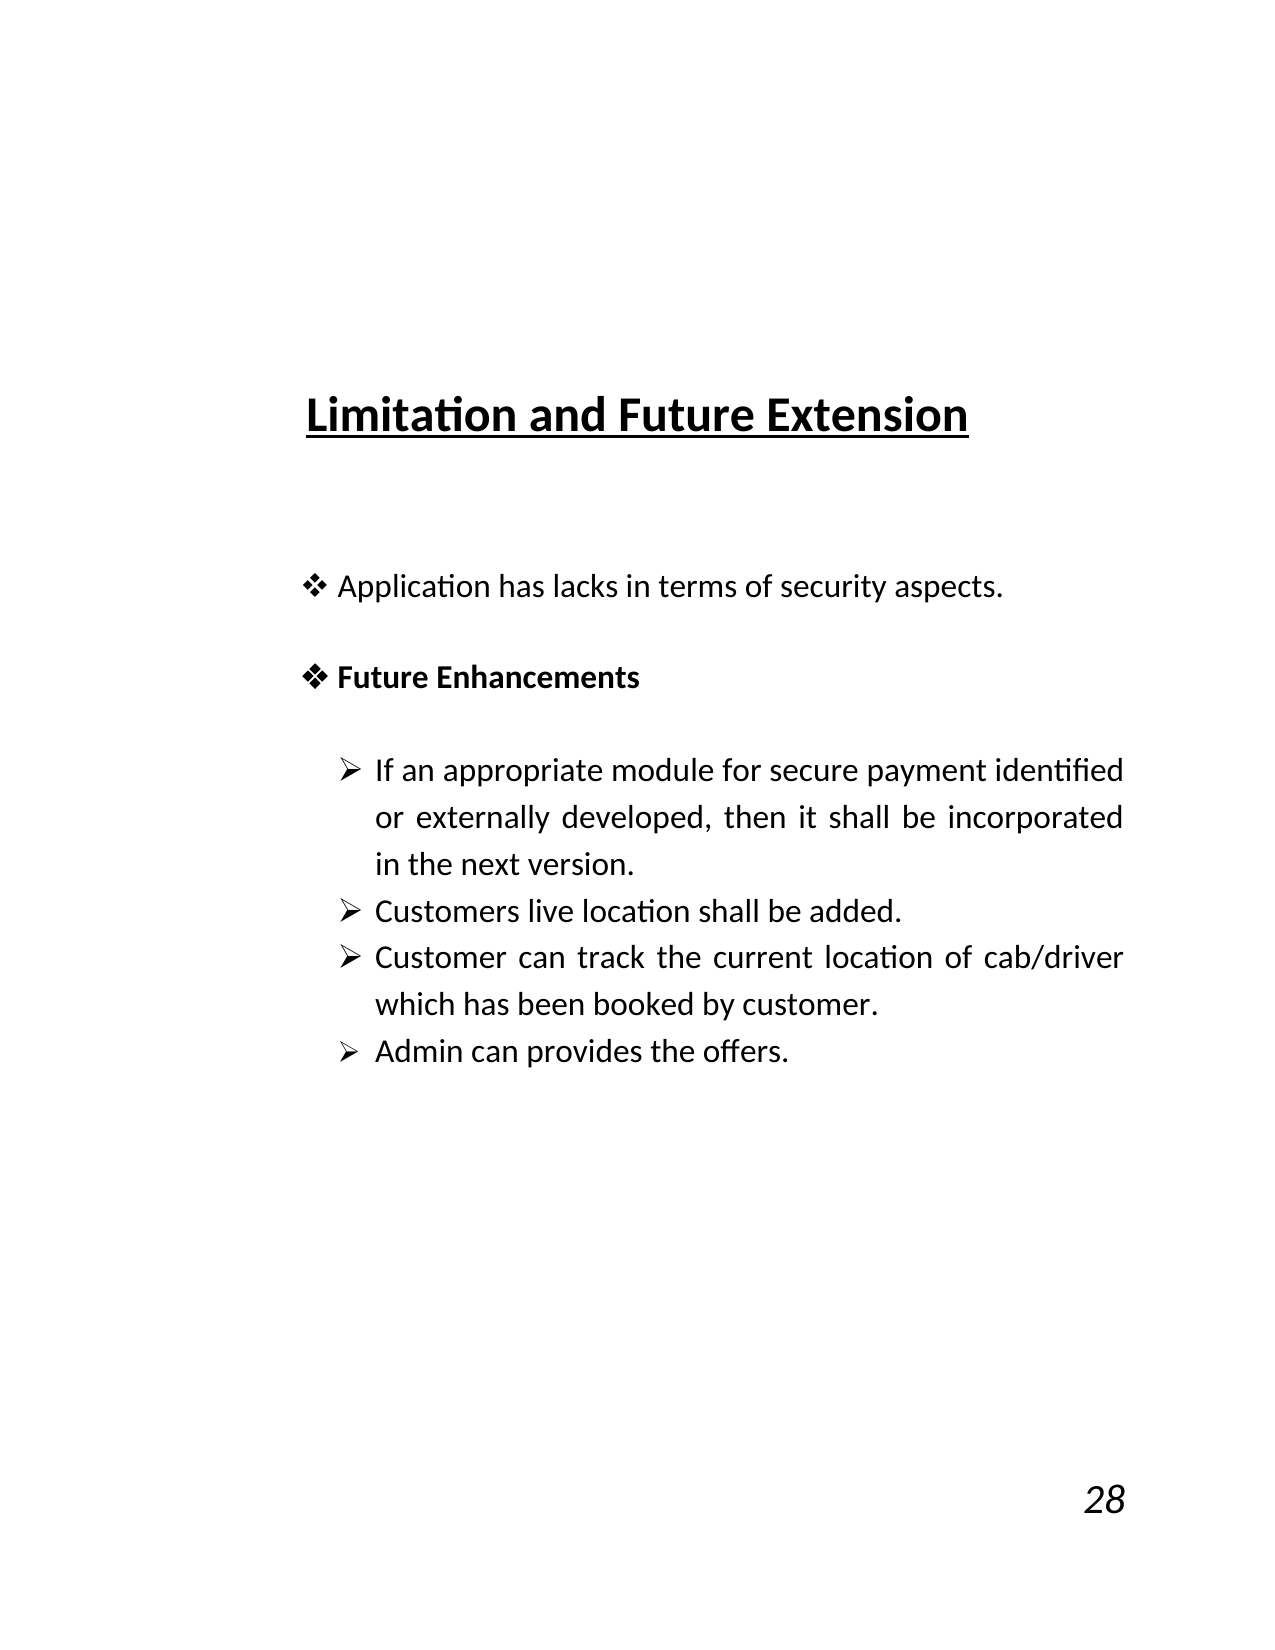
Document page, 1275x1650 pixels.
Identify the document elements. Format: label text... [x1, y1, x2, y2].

list If an appropriate module for secure payment identified or externally developed, then it shall be incorporated in the next version. [337, 749, 1125, 883]
list Admin can provides the offers. [337, 1030, 1125, 1071]
list Application has lacks in terms of security aspects. [300, 565, 1125, 606]
text Limitation and Future Extension [150, 383, 1125, 444]
list Customers live location shall be added. [337, 889, 1125, 930]
list Future Enhancements [300, 656, 1125, 696]
list Customer can track the current location of cab/driver which has been booked by customer. [337, 936, 1125, 1024]
